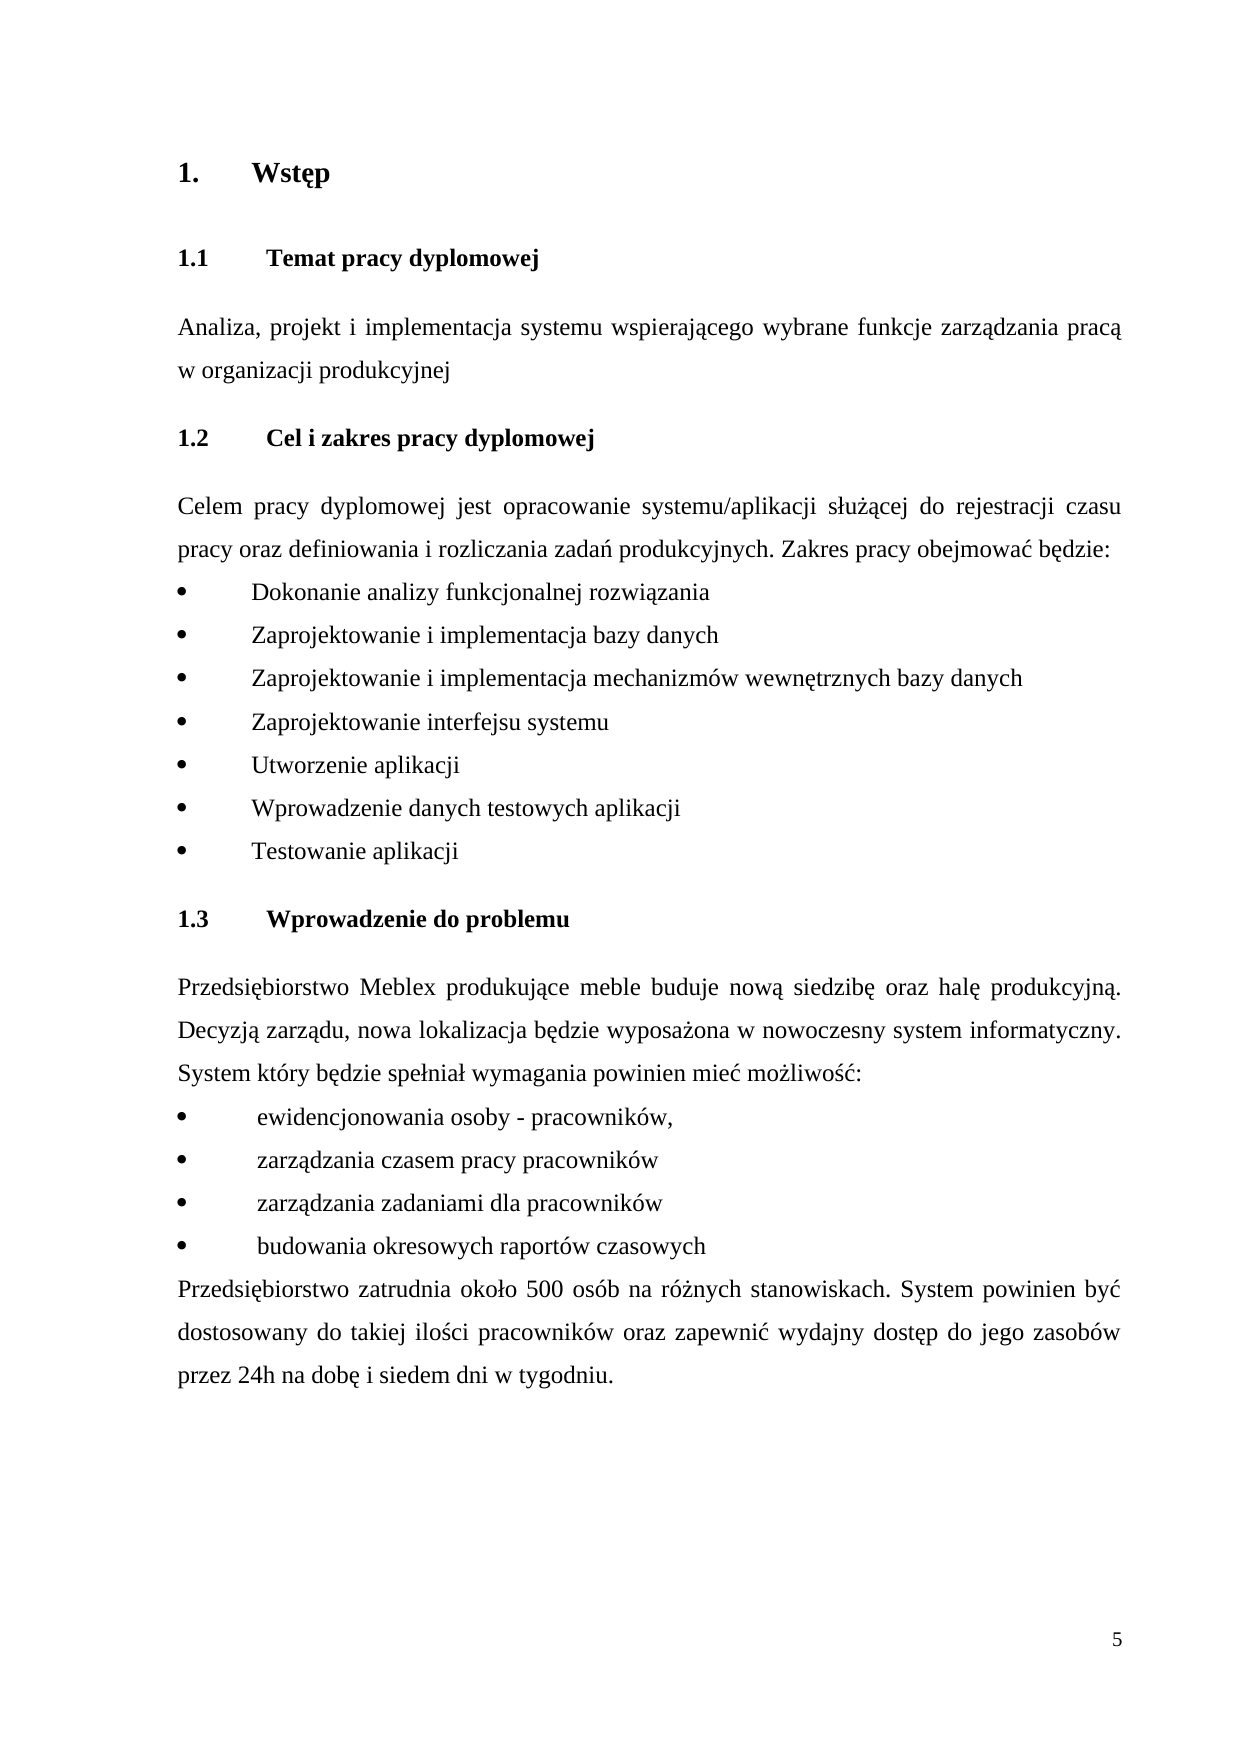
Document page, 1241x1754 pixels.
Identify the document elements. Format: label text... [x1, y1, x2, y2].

list Utworzenie aplikacji [177, 750, 1122, 778]
list Wprowadzenie danych testowych aplikacji [177, 793, 1122, 822]
subtitle Wprowadzenie do problemu [177, 904, 1122, 933]
text Przedsiębiorstwo zatrudnia około 500 osób na różnych stanowiskach. System powinien być dostosowany do takiej ilości pracowników oraz zapewnić wydajny dostęp do jego zasobów przez 24h na dobę i siedem dni w tygodniu. [177, 1274, 1122, 1389]
list zarządzania zadaniami dla pracowników [177, 1188, 1122, 1217]
list Dokonanie analizy funkcjonalnej rozwiązania [177, 577, 1122, 606]
list Zaprojektowanie i implementacja mechanizmów wewnętrznych bazy danych [177, 663, 1122, 692]
text Celem pracy dyplomowej jest opracowanie systemu/aplikacji służącej do rejestracji czasu pracy oraz definiowania i rozliczania zadań produkcyjnych. Zakres pracy obejmować będzie: [177, 491, 1122, 563]
list budowania okresowych raportów czasowych [177, 1231, 1122, 1260]
subtitle Wstęp [177, 156, 1122, 189]
list Zaprojektowanie i implementacja bazy danych [177, 620, 1122, 649]
list Testowanie aplikacji [177, 836, 1122, 865]
text Przedsiębiorstwo Meblex produkujące meble buduje nową siedzibę oraz halę produkcyjną. Decyzją zarządu, nowa lokalizacja będzie wyposażona w nowoczesny system informatyczny. System który będzie spełniał wymagania powinien mieć możliwość: [177, 972, 1122, 1087]
subtitle Temat pracy dyplomowej [177, 243, 1122, 272]
list ewidencjonowania osoby - pracowników, [177, 1102, 1122, 1130]
text Analiza, projekt i implementacja systemu wspierającego wybrane funkcje zarządzania pracą w organizacji produkcyjnej [177, 312, 1122, 383]
subtitle Cel i zakres pracy dyplomowej [177, 423, 1122, 452]
list zarządzania czasem pracy pracowników [177, 1145, 1122, 1173]
list Zaprojektowanie interfejsu systemu [177, 707, 1122, 735]
